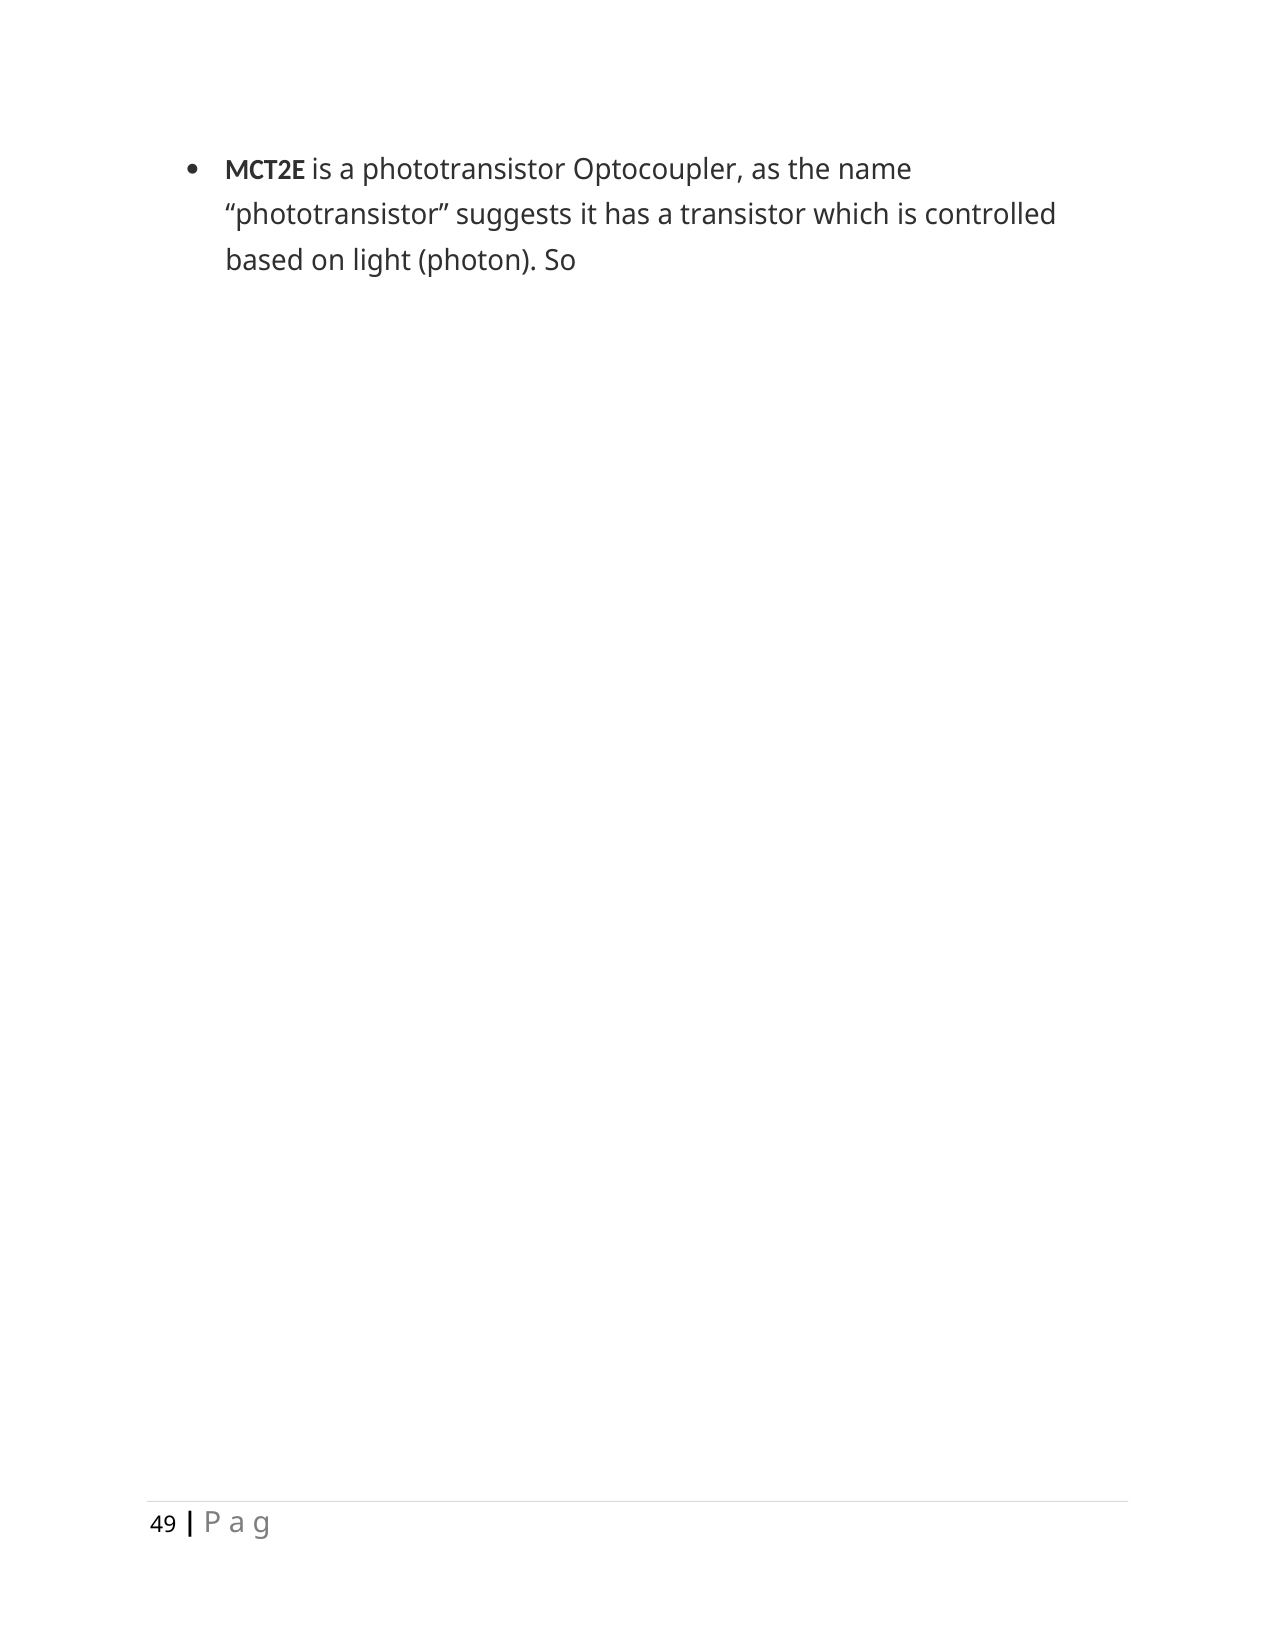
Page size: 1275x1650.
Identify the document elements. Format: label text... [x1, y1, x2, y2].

list MCT2E is a phototransistor Optocoupler, as the name “phototransistor” suggests it has a transistor which is controlled based on light (photon). So [187, 148, 1093, 279]
